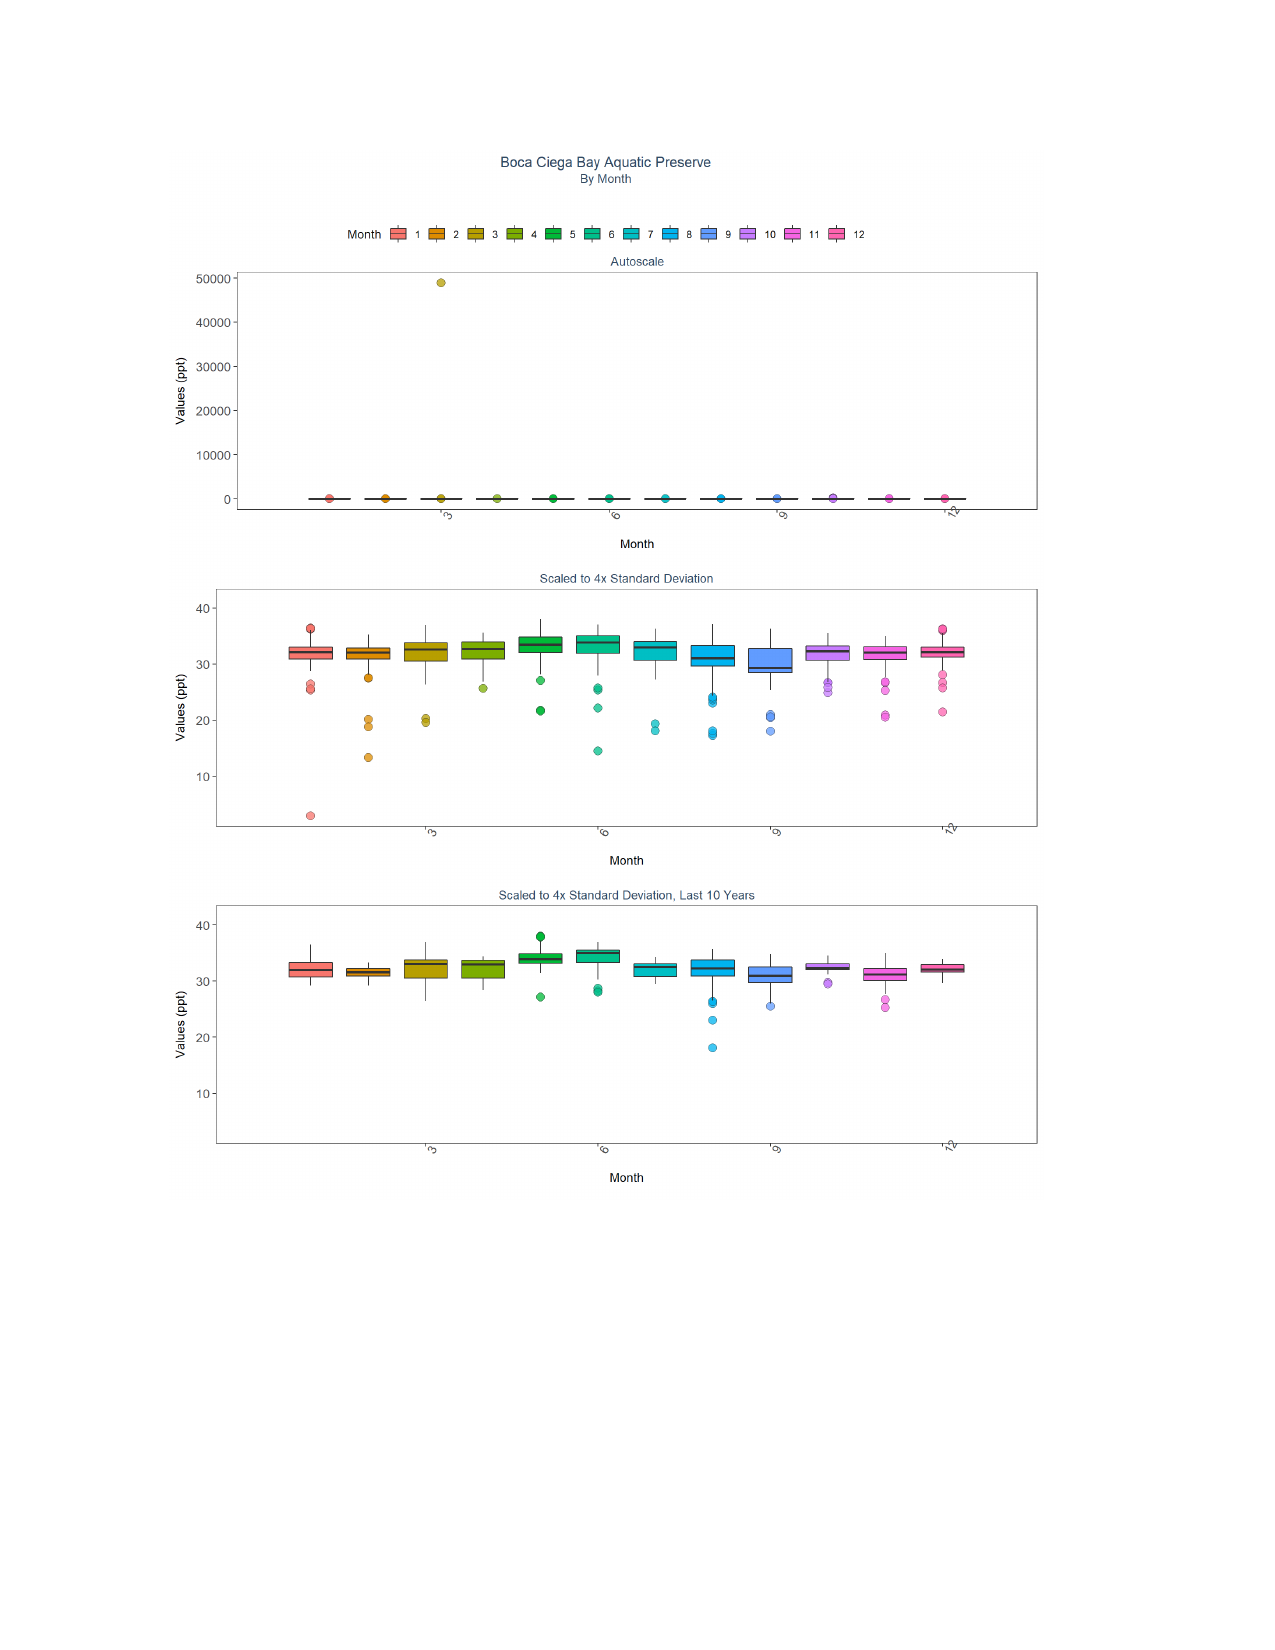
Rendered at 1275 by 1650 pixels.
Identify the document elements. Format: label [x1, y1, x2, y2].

picture [168, 150, 1044, 1200]
